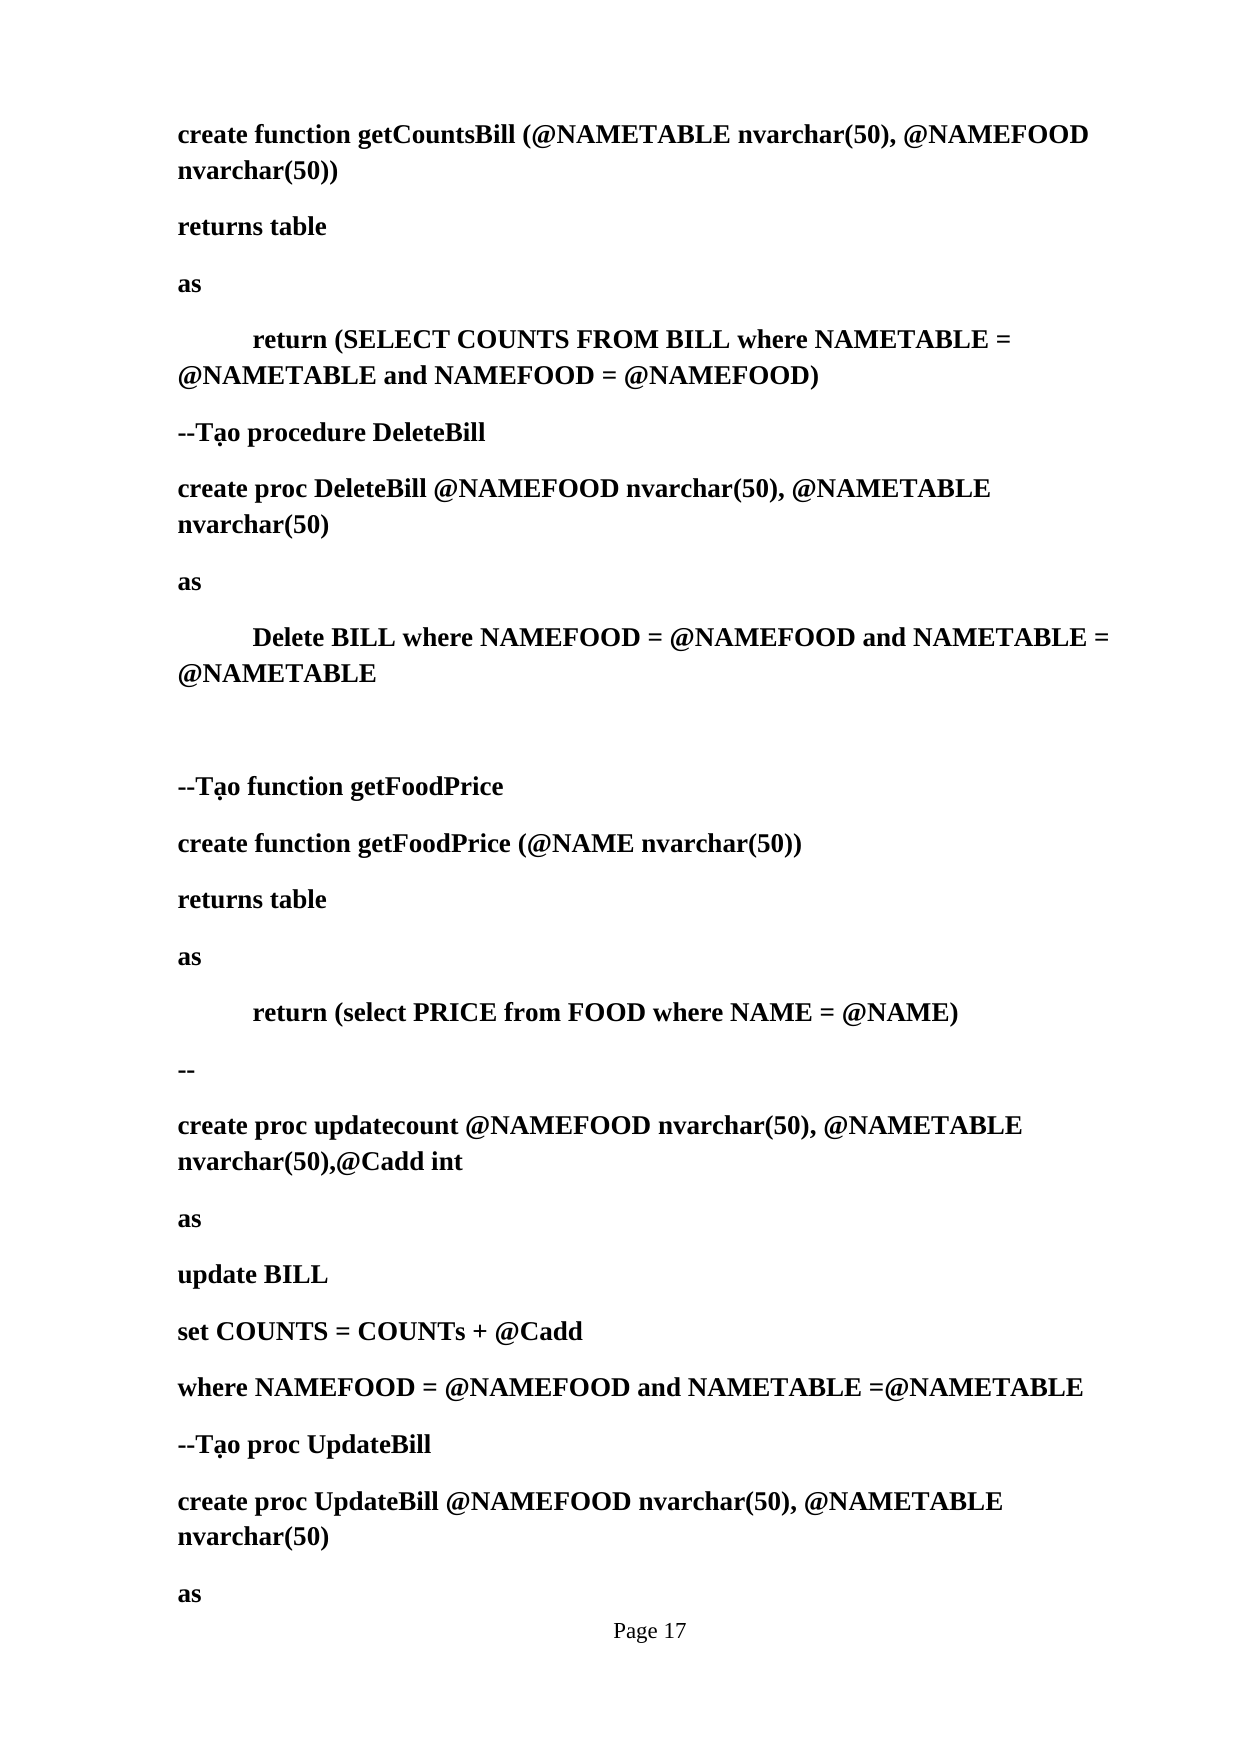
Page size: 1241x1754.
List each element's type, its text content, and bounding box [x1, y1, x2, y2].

text create function getCountsBill (@NAMETABLE nvarchar(50), @NAMEFOOD nvarchar(50)) [177, 118, 1122, 185]
text -- [177, 1053, 1122, 1084]
text create proc DeleteBill @NAMEFOOD nvarchar(50), @NAMETABLE nvarchar(50) [177, 472, 1122, 539]
text as [177, 565, 1122, 596]
text set COUNTS = COUNTs + @Cadd [177, 1315, 1122, 1346]
text as [177, 1202, 1122, 1233]
text returns table [177, 210, 1122, 242]
text returns table [177, 883, 1122, 914]
text create function getFoodPrice (@NAME nvarchar(50)) [177, 827, 1122, 858]
text Delete BILL where NAMEFOOD = @NAMEFOOD and NAMETABLE = @NAMETABLE [177, 621, 1122, 688]
text return (select PRICE from FOOD where NAME = @NAME) [177, 996, 1122, 1027]
text as [177, 940, 1122, 971]
text where NAMEFOOD = @NAMEFOOD and NAMETABLE =@NAMETABLE [177, 1371, 1122, 1403]
text return (SELECT COUNTS FROM BILL where NAMETABLE = @NAMETABLE and NAMEFOOD = @NAMEFOOD) [177, 323, 1122, 390]
text create proc UpdateBill @NAMEFOOD nvarchar(50), @NAMETABLE nvarchar(50) [177, 1484, 1122, 1551]
text as [177, 267, 1122, 298]
text create proc updatecount @NAMEFOOD nvarchar(50), @NAMETABLE nvarchar(50),@Cadd int [177, 1109, 1122, 1176]
text --Tạo function getFoodPrice [177, 770, 1122, 801]
text --Tạo proc UpdateBill [177, 1428, 1122, 1459]
text --Tạo procedure DeleteBill [177, 416, 1122, 447]
text as [177, 1577, 1122, 1608]
text update BILL [177, 1258, 1122, 1289]
